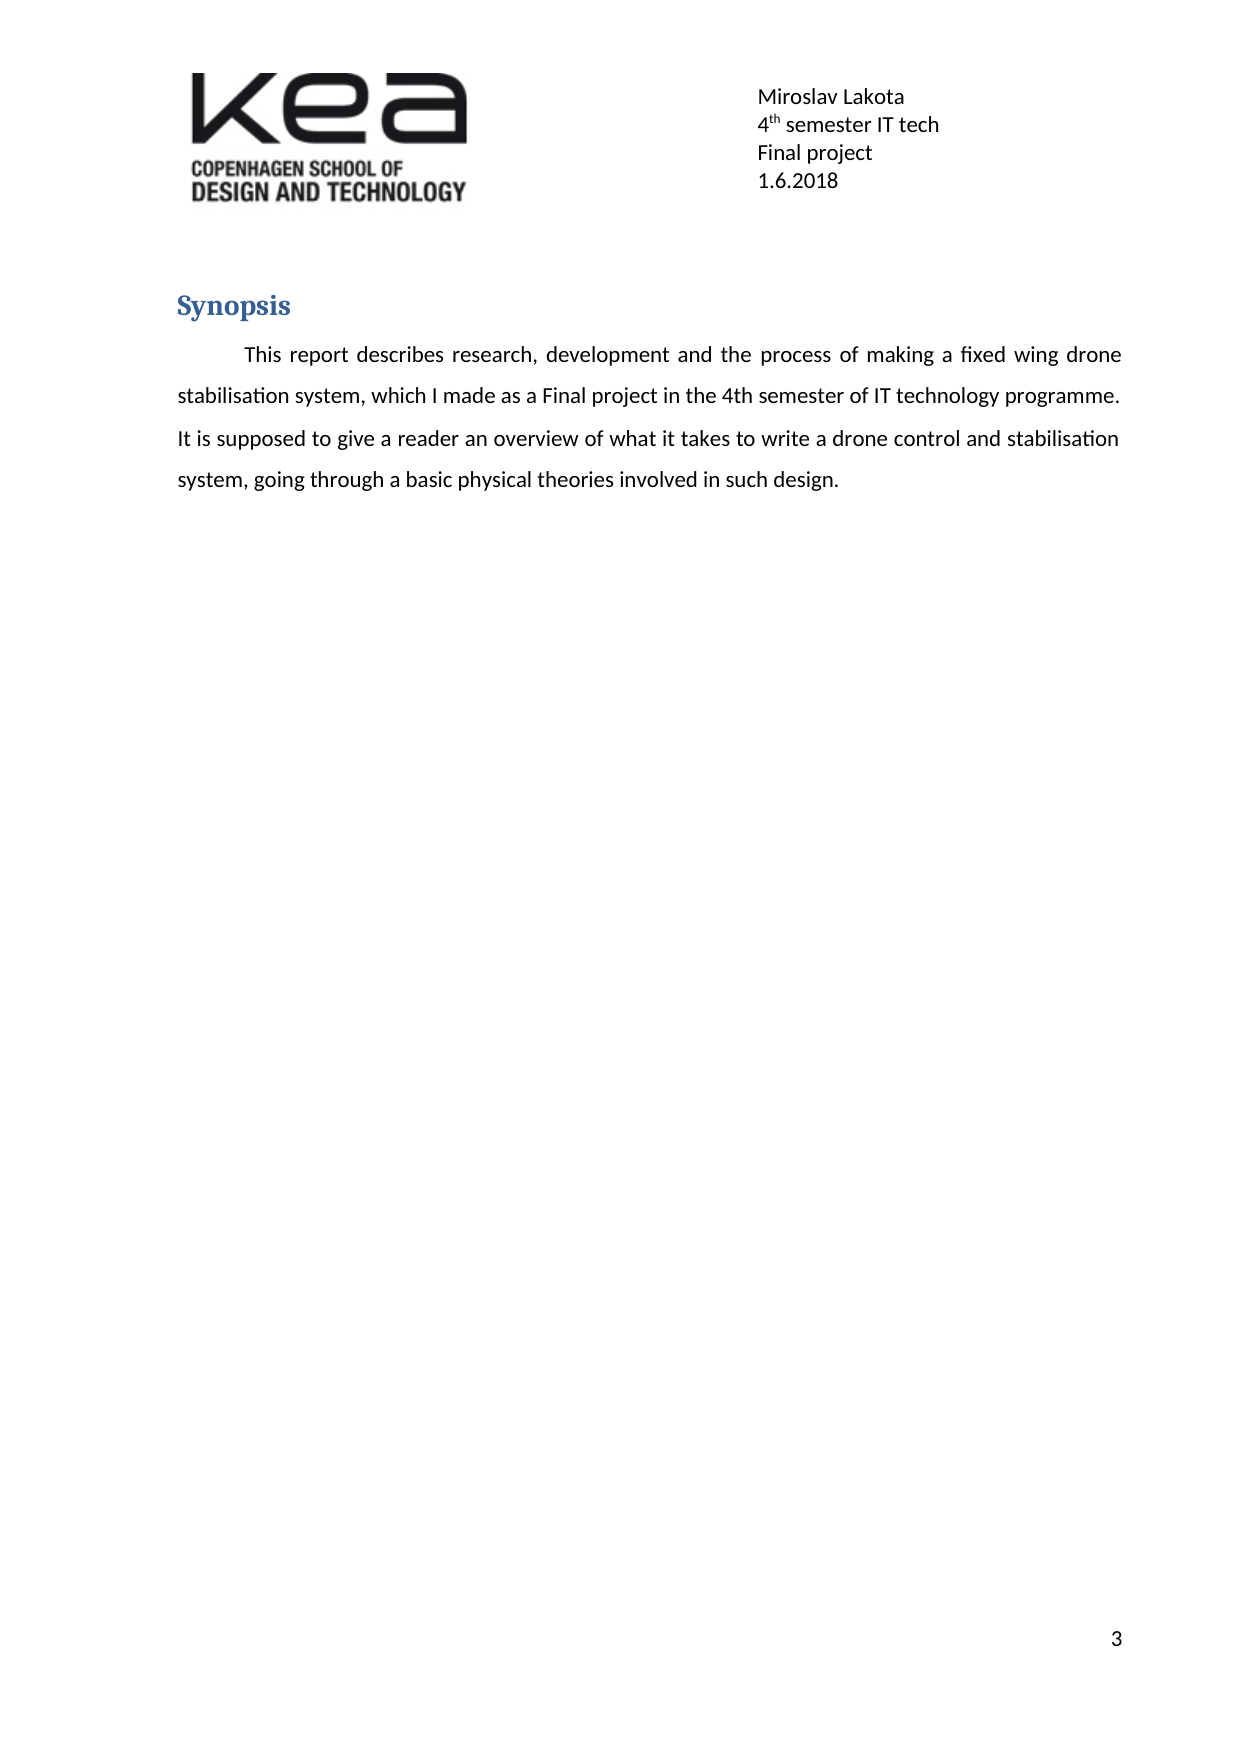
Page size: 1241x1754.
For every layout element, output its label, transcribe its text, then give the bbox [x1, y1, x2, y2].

text This report describes research, development and the process of making a fixed wing drone stabilisation system, which I made as a Final project in the 4th semester of IT technology programme. It is supposed to give a reader an overview of what it takes to write a drone control and stabilisation system, going through a basic physical theories involved in such design. [177, 340, 1122, 494]
subtitle Synopsis [177, 289, 1122, 323]
picture [182, 73, 495, 212]
